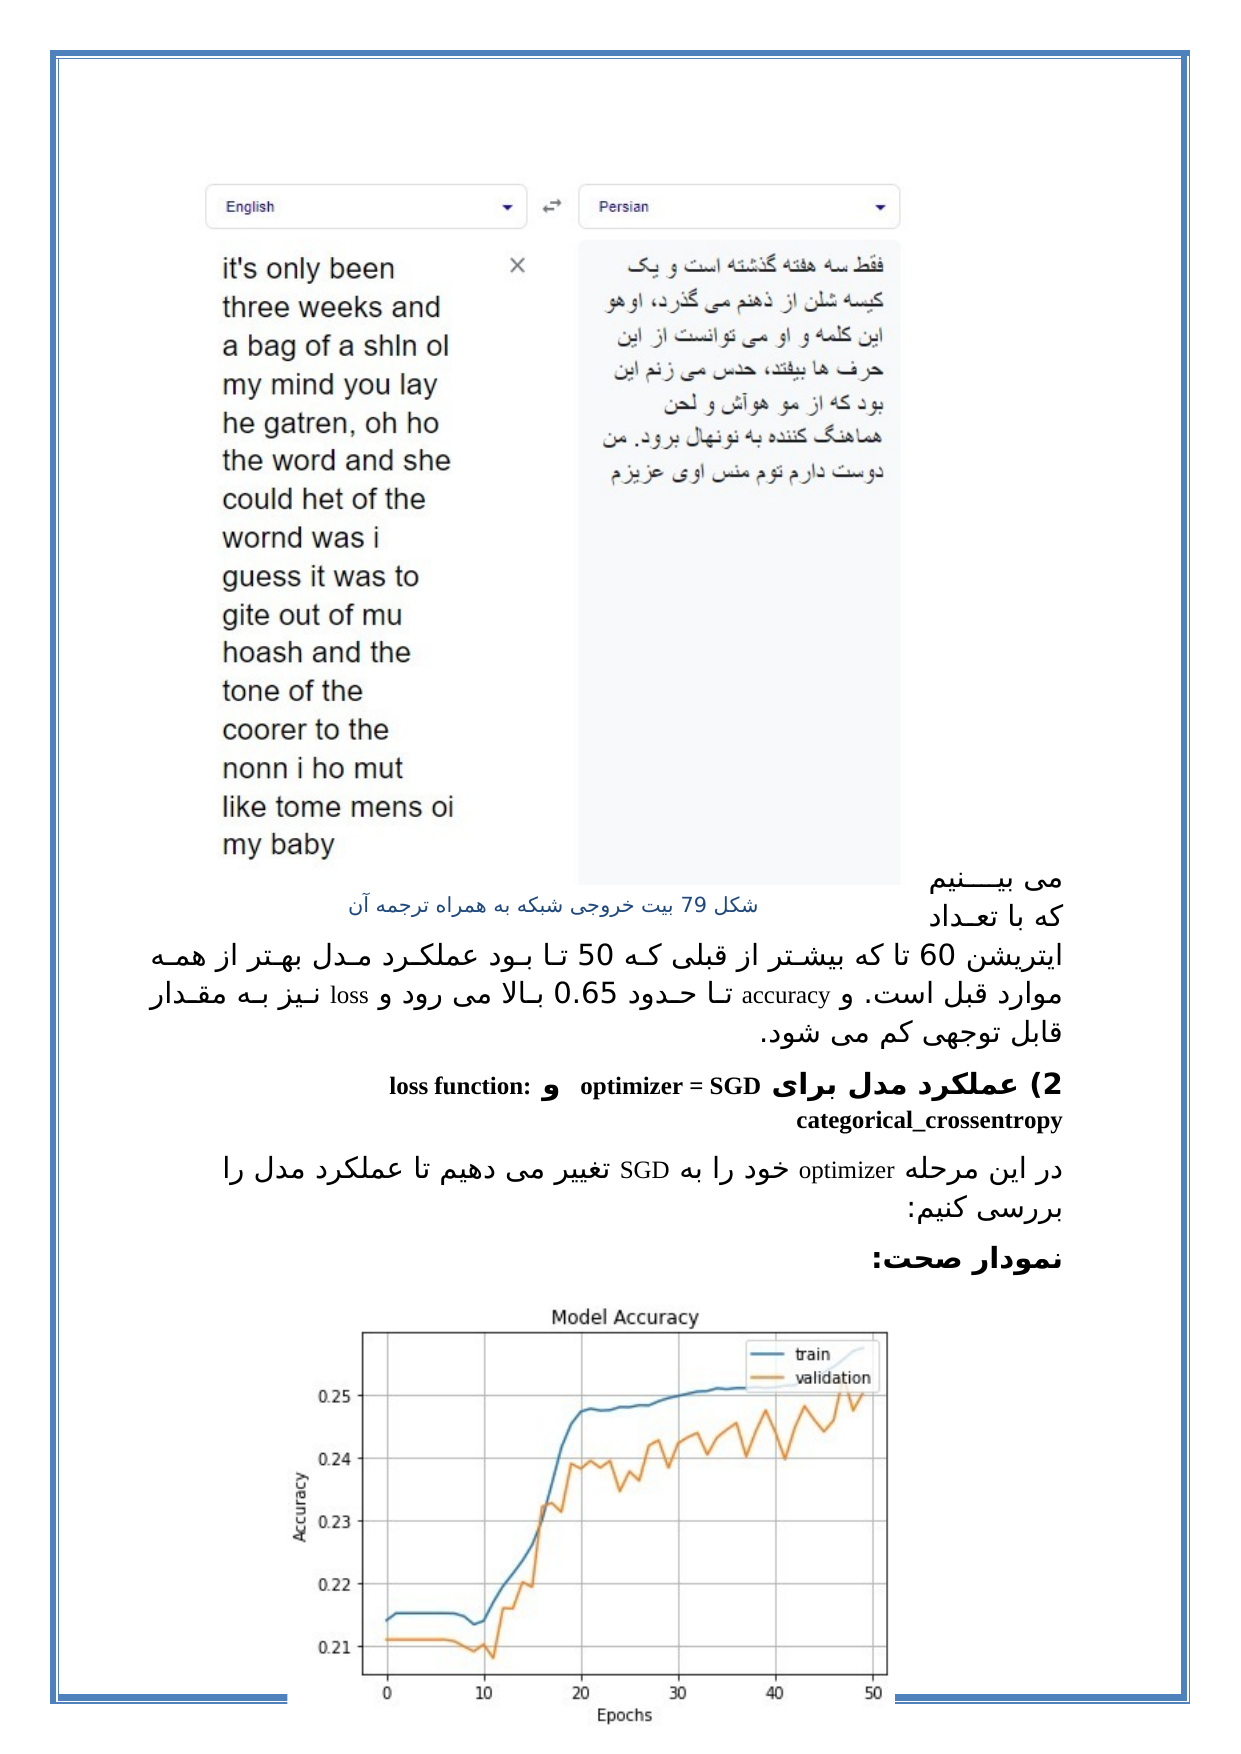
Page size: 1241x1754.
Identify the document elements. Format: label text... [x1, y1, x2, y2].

picture [287, 1294, 895, 1726]
text نمودار صحت: [150, 1241, 1063, 1275]
picture [197, 177, 910, 885]
text می بینیم که با تعداد ایتریشن 60 تا که بیشتر از قبلی که 50 تا بود عملکرد مدل بهتر از همه موارد قبل است. و accuracy تا حدود 0.65 بالا می رود و loss نیز به مقدار قابل توجهی کم می شود. [150, 860, 1063, 1050]
text 2) عملکرد مدل برای optimizer = SGD و loss function: categorical_crossentropy [150, 1067, 1063, 1134]
text در این مرحله optimizer خود را به SGD تغییر می دهیم تا عملکرد مدل را بررسی کنیم: [150, 1151, 1063, 1224]
